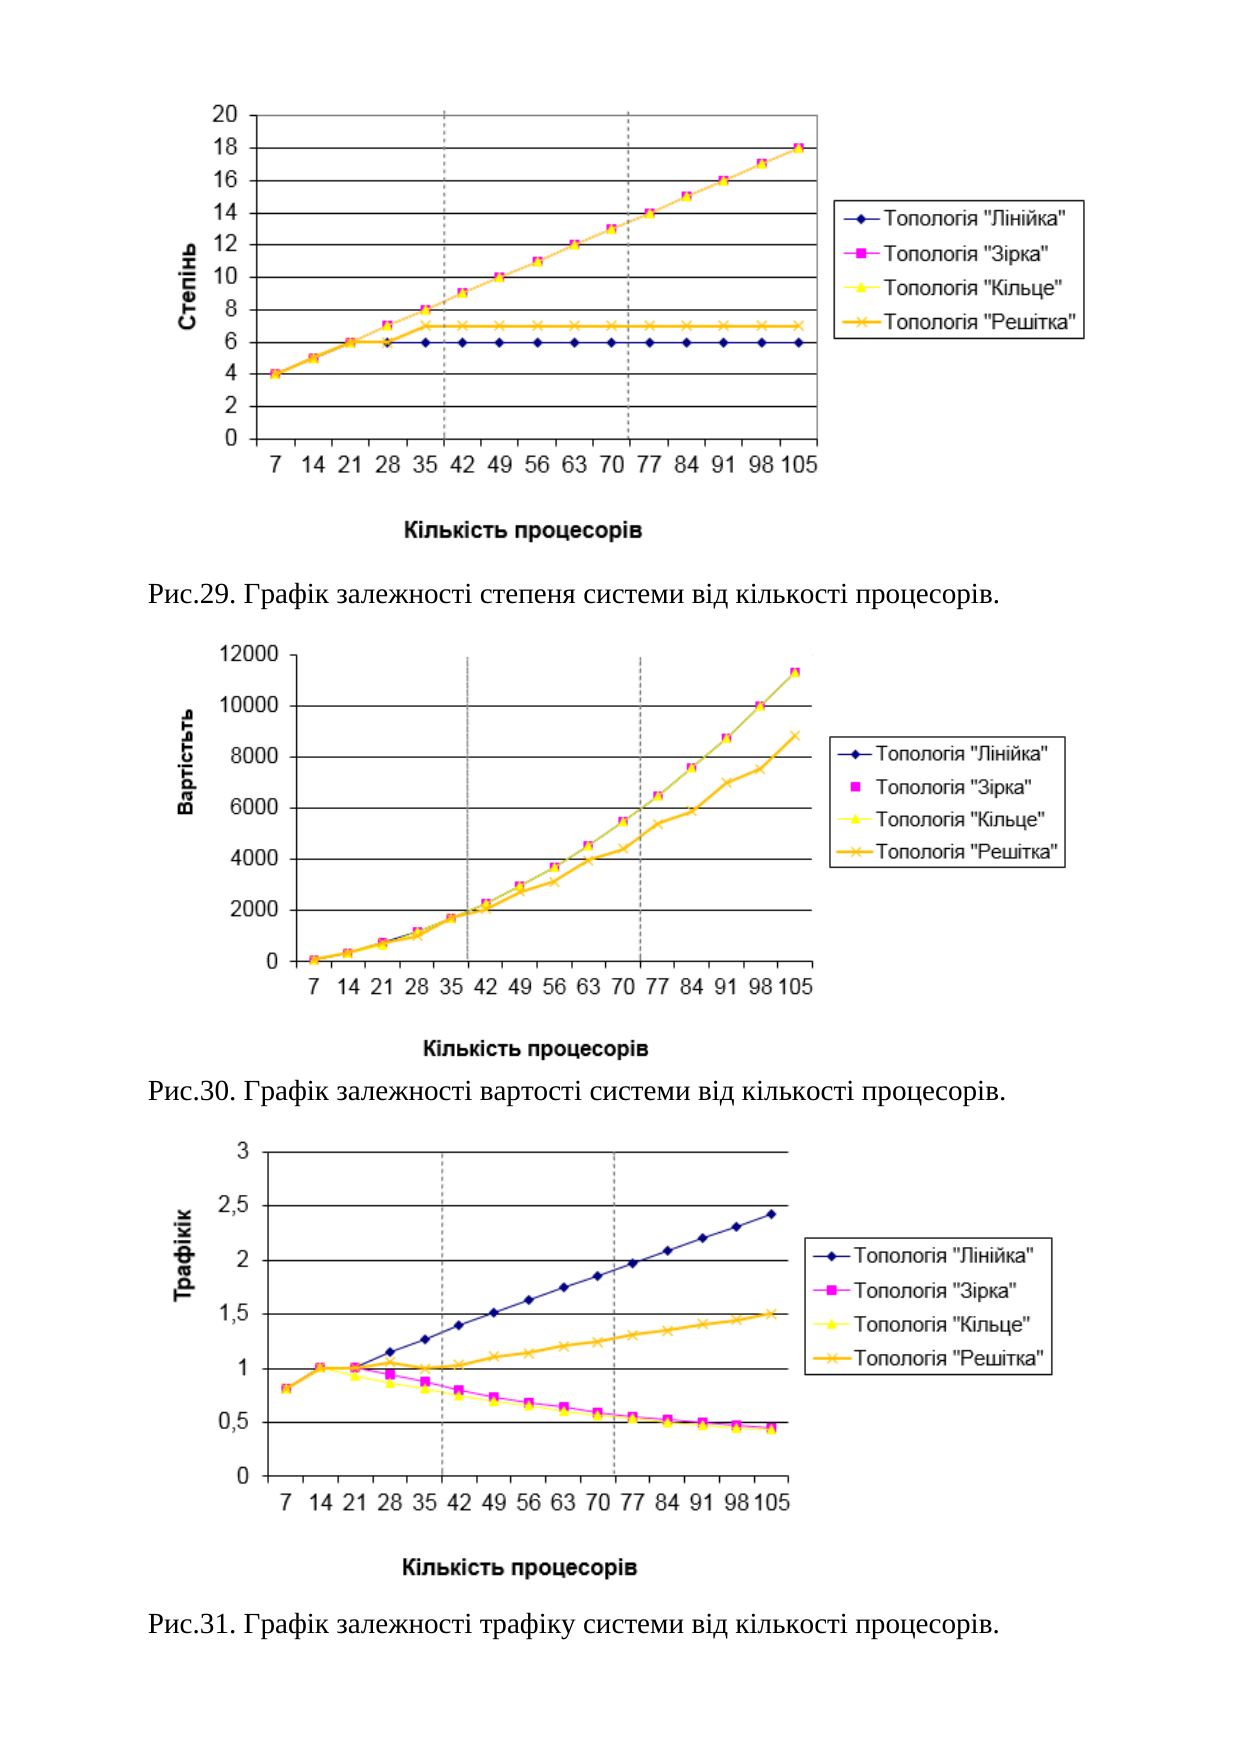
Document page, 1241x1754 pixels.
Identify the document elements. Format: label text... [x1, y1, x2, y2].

picture [147, 88, 1126, 558]
picture [147, 629, 1125, 1071]
text Рис.31. Графік залежності трафіку системи від кількості процесорів. [148, 1606, 1152, 1640]
text Рис.29. Графік залежності степеня системи від кількості процесорів. [148, 577, 1152, 610]
picture [147, 1126, 1092, 1588]
